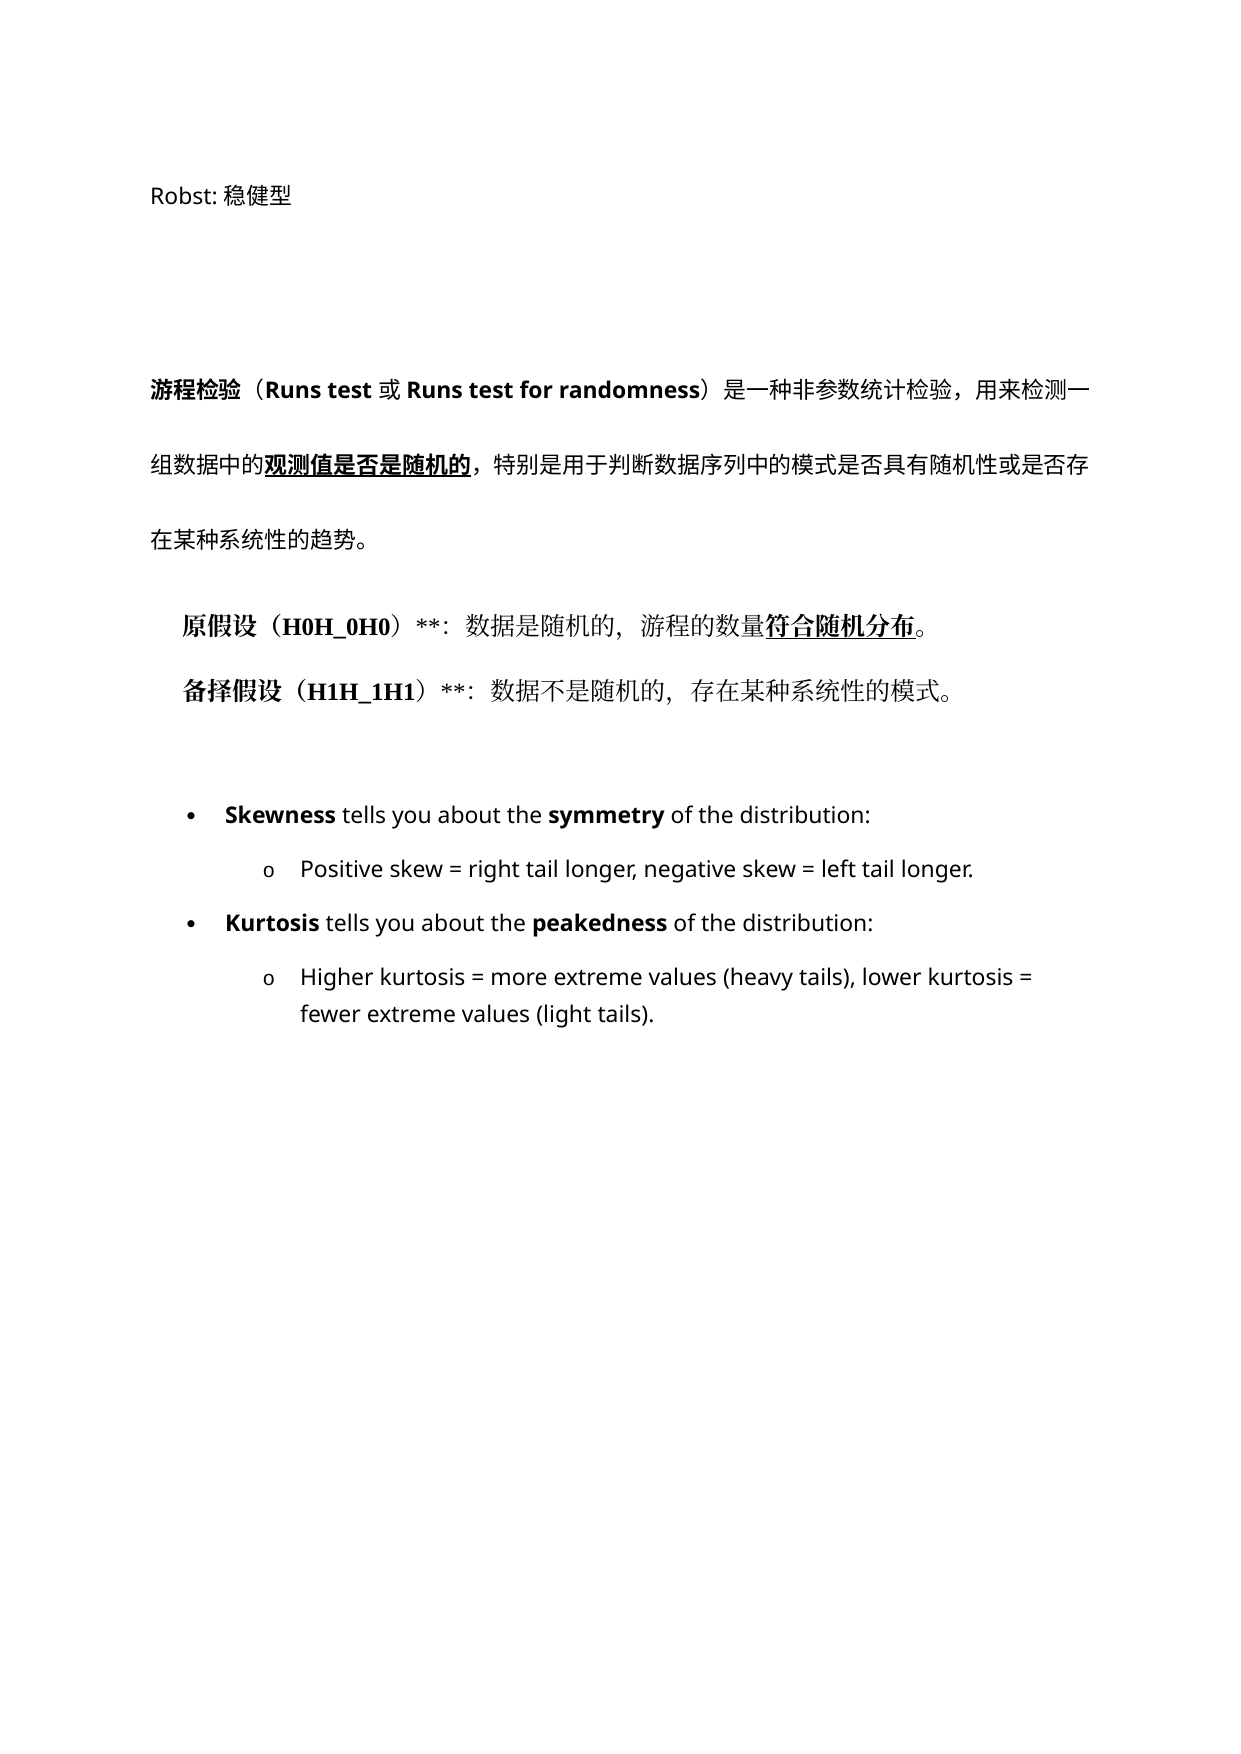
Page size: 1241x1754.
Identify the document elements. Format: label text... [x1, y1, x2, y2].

list Positive skew = right tail longer, negative skew = left tail longer. [262, 852, 1090, 885]
text  备择假设（H1H_1H1​）**：数据不是随机的，存在某种系统性的模式。 [150, 657, 1090, 722]
list Kurtosis tells you about the peakedness of the distribution: [187, 906, 1090, 939]
list Skewness tells you about the symmetry of the distribution: [187, 798, 1090, 831]
text 游程检验（Runs test 或 Runs test for randomness）是一种非参数统计检验，用来检测一组数据中的观测值是否是随机的，特别是用于判断数据序列中的模式是否具有随机性或是否存在某种系统性的趋势。 [150, 356, 1090, 571]
text  原假设（H0H_0H0​）**：数据是随机的，游程的数量符合随机分布。 [150, 592, 1090, 657]
list Higher kurtosis = more extreme values (heavy tails), lower kurtosis = fewer extreme values (light tails). [262, 960, 1090, 1030]
text Robst: 稳健型 [150, 162, 1090, 227]
